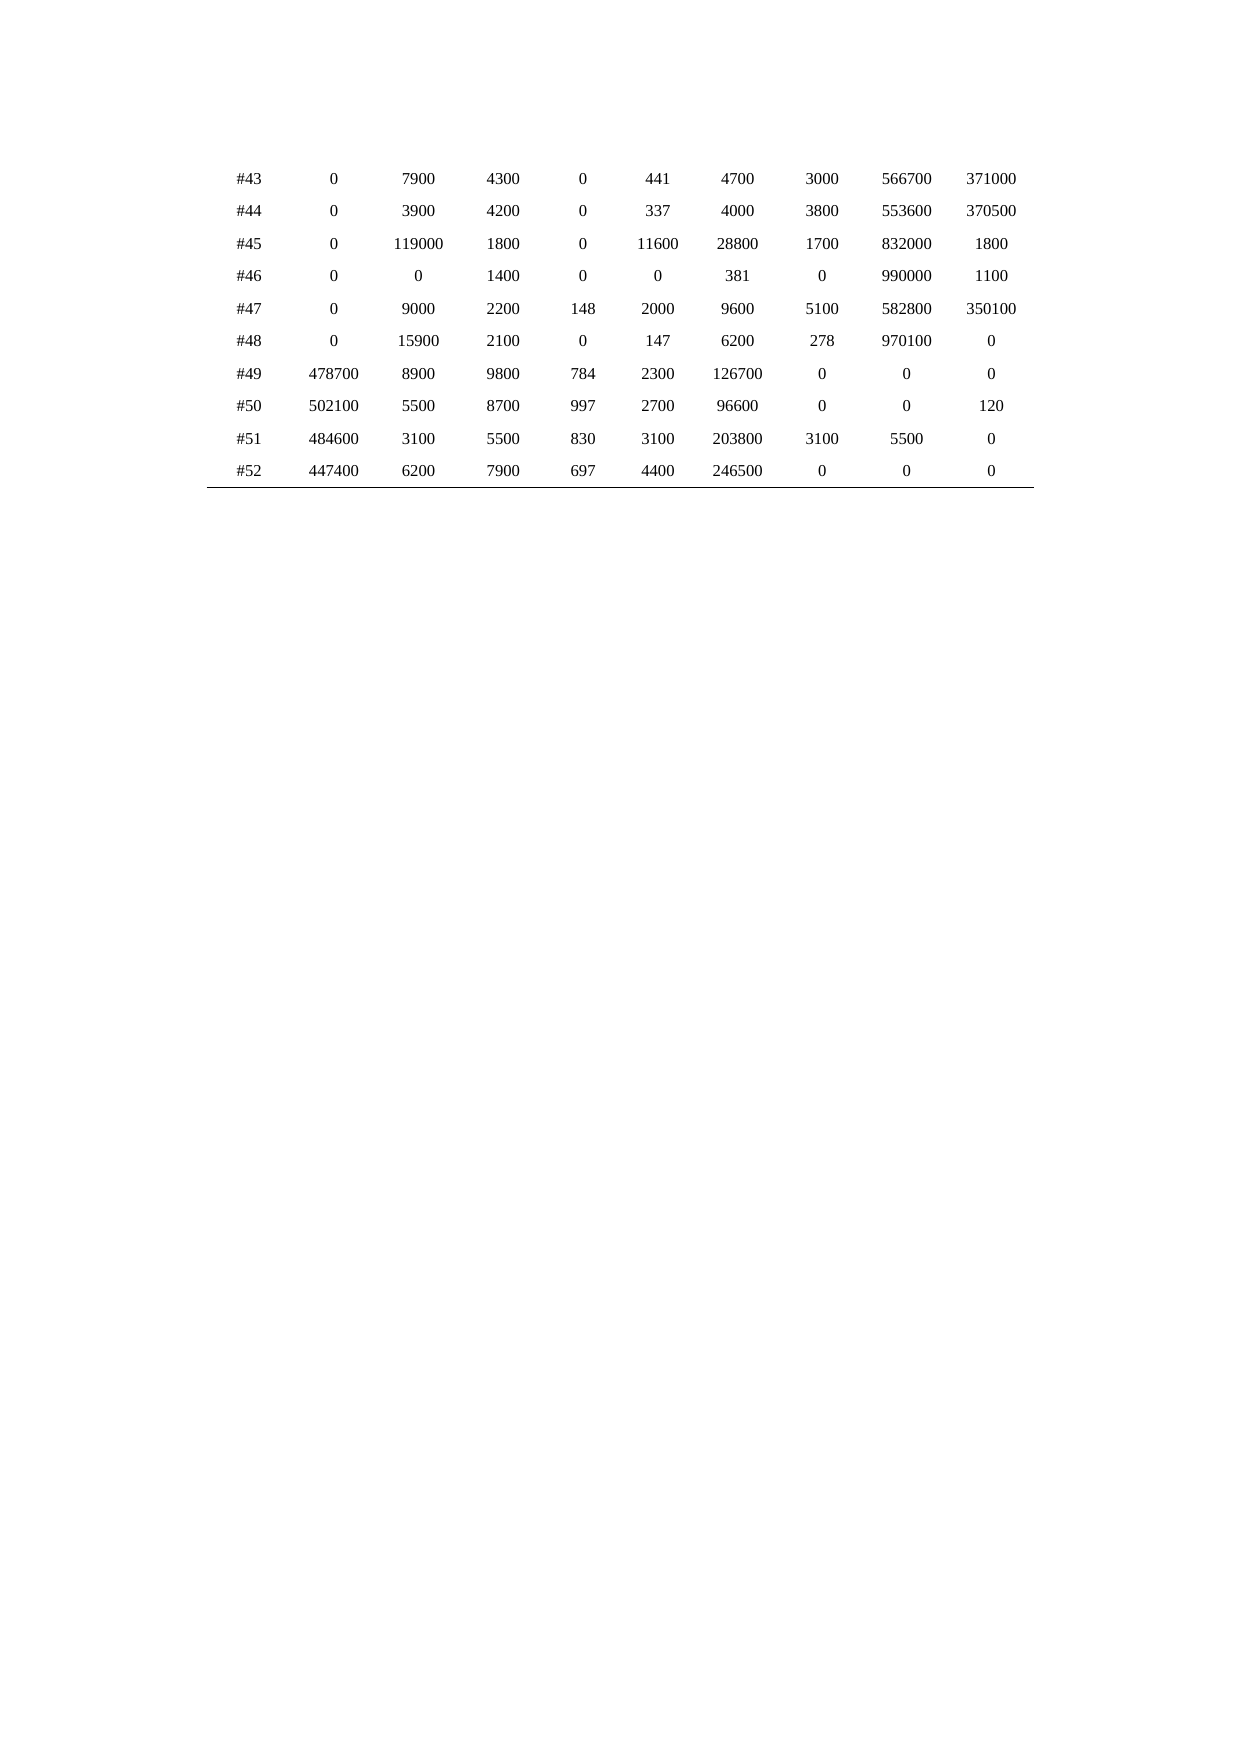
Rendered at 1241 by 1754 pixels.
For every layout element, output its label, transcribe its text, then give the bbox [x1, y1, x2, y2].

table_cell 4400 [620, 455, 695, 487]
table_cell 9800 [461, 357, 545, 389]
table_cell 15900 [376, 325, 461, 357]
table_cell 7900 [461, 455, 545, 487]
table_cell 0 [291, 162, 376, 194]
table_cell 350100 [949, 292, 1033, 324]
table_cell #51 [207, 422, 291, 454]
table_cell 278 [780, 325, 864, 357]
table_cell 8700 [461, 390, 545, 422]
table_cell 148 [545, 292, 620, 324]
table_cell 8900 [376, 357, 461, 389]
table_cell 371000 [949, 162, 1033, 194]
table_cell 0 [780, 455, 864, 487]
table_cell 0 [780, 390, 864, 422]
table_cell 246500 [695, 455, 780, 487]
table_cell 832000 [864, 227, 949, 259]
table_cell 566700 [864, 162, 949, 194]
table_cell 1800 [461, 227, 545, 259]
table_cell 0 [780, 260, 864, 292]
table_cell 4300 [461, 162, 545, 194]
table_cell 447400 [291, 455, 376, 487]
table_cell 2100 [461, 325, 545, 357]
table_cell 697 [545, 455, 620, 487]
table_cell 9000 [376, 292, 461, 324]
table_cell 478700 [291, 357, 376, 389]
table_cell 0 [545, 227, 620, 259]
table_cell 0 [620, 260, 695, 292]
table_cell 4700 [695, 162, 780, 194]
table_cell 2000 [620, 292, 695, 324]
table_cell 0 [291, 292, 376, 324]
table_cell 2300 [620, 357, 695, 389]
table_cell 582800 [864, 292, 949, 324]
table_cell 1400 [461, 260, 545, 292]
table_cell 484600 [291, 422, 376, 454]
table_cell 441 [620, 162, 695, 194]
table_cell #50 [207, 390, 291, 422]
table_cell 4200 [461, 195, 545, 227]
table_cell 119000 [376, 227, 461, 259]
table_cell 2700 [620, 390, 695, 422]
table_cell 5500 [461, 422, 545, 454]
table_cell 126700 [695, 357, 780, 389]
table_cell 784 [545, 357, 620, 389]
table_cell 3100 [376, 422, 461, 454]
table_cell 120 [949, 390, 1033, 422]
table_cell 0 [949, 455, 1033, 487]
table_cell 381 [695, 260, 780, 292]
table_cell 0 [545, 325, 620, 357]
table_cell 990000 [864, 260, 949, 292]
table_cell 28800 [695, 227, 780, 259]
table_cell 0 [780, 357, 864, 389]
table_cell 502100 [291, 390, 376, 422]
table_cell 4000 [695, 195, 780, 227]
table_cell 3100 [620, 422, 695, 454]
table_cell 11600 [620, 227, 695, 259]
table_cell #52 [207, 455, 291, 487]
table_cell 0 [291, 260, 376, 292]
table_cell 337 [620, 195, 695, 227]
table_cell 0 [949, 422, 1033, 454]
table_cell 0 [291, 227, 376, 259]
table_cell 203800 [695, 422, 780, 454]
table_cell 997 [545, 390, 620, 422]
table_cell 147 [620, 325, 695, 357]
table_cell 0 [545, 162, 620, 194]
table_cell 1700 [780, 227, 864, 259]
table_cell 0 [376, 260, 461, 292]
table_cell 7900 [376, 162, 461, 194]
table_cell 3000 [780, 162, 864, 194]
table_cell 970100 [864, 325, 949, 357]
table_cell 3900 [376, 195, 461, 227]
table_cell #48 [207, 325, 291, 357]
table_cell 0 [949, 325, 1033, 357]
table_cell 5500 [376, 390, 461, 422]
table_cell 830 [545, 422, 620, 454]
table_cell 2200 [461, 292, 545, 324]
table_cell 0 [545, 195, 620, 227]
table_cell 0 [949, 357, 1033, 389]
table_cell #44 [207, 195, 291, 227]
table_cell 5500 [864, 422, 949, 454]
table_cell 1800 [949, 227, 1033, 259]
table_cell 0 [864, 390, 949, 422]
table_cell 370500 [949, 195, 1033, 227]
table_cell 9600 [695, 292, 780, 324]
table_cell 0 [291, 195, 376, 227]
table_cell #43 [207, 162, 291, 194]
table_cell 1100 [949, 260, 1033, 292]
table_cell #46 [207, 260, 291, 292]
table_cell 0 [545, 260, 620, 292]
table_cell 0 [864, 455, 949, 487]
table_cell #45 [207, 227, 291, 259]
table_cell #49 [207, 357, 291, 389]
table_cell 0 [291, 325, 376, 357]
table_cell 553600 [864, 195, 949, 227]
table_cell #47 [207, 292, 291, 324]
table_cell 3100 [780, 422, 864, 454]
table_cell 96600 [695, 390, 780, 422]
table_cell 0 [864, 357, 949, 389]
table_cell 3800 [780, 195, 864, 227]
table_cell 6200 [376, 455, 461, 487]
table_cell 6200 [695, 325, 780, 357]
table_cell 5100 [780, 292, 864, 324]
